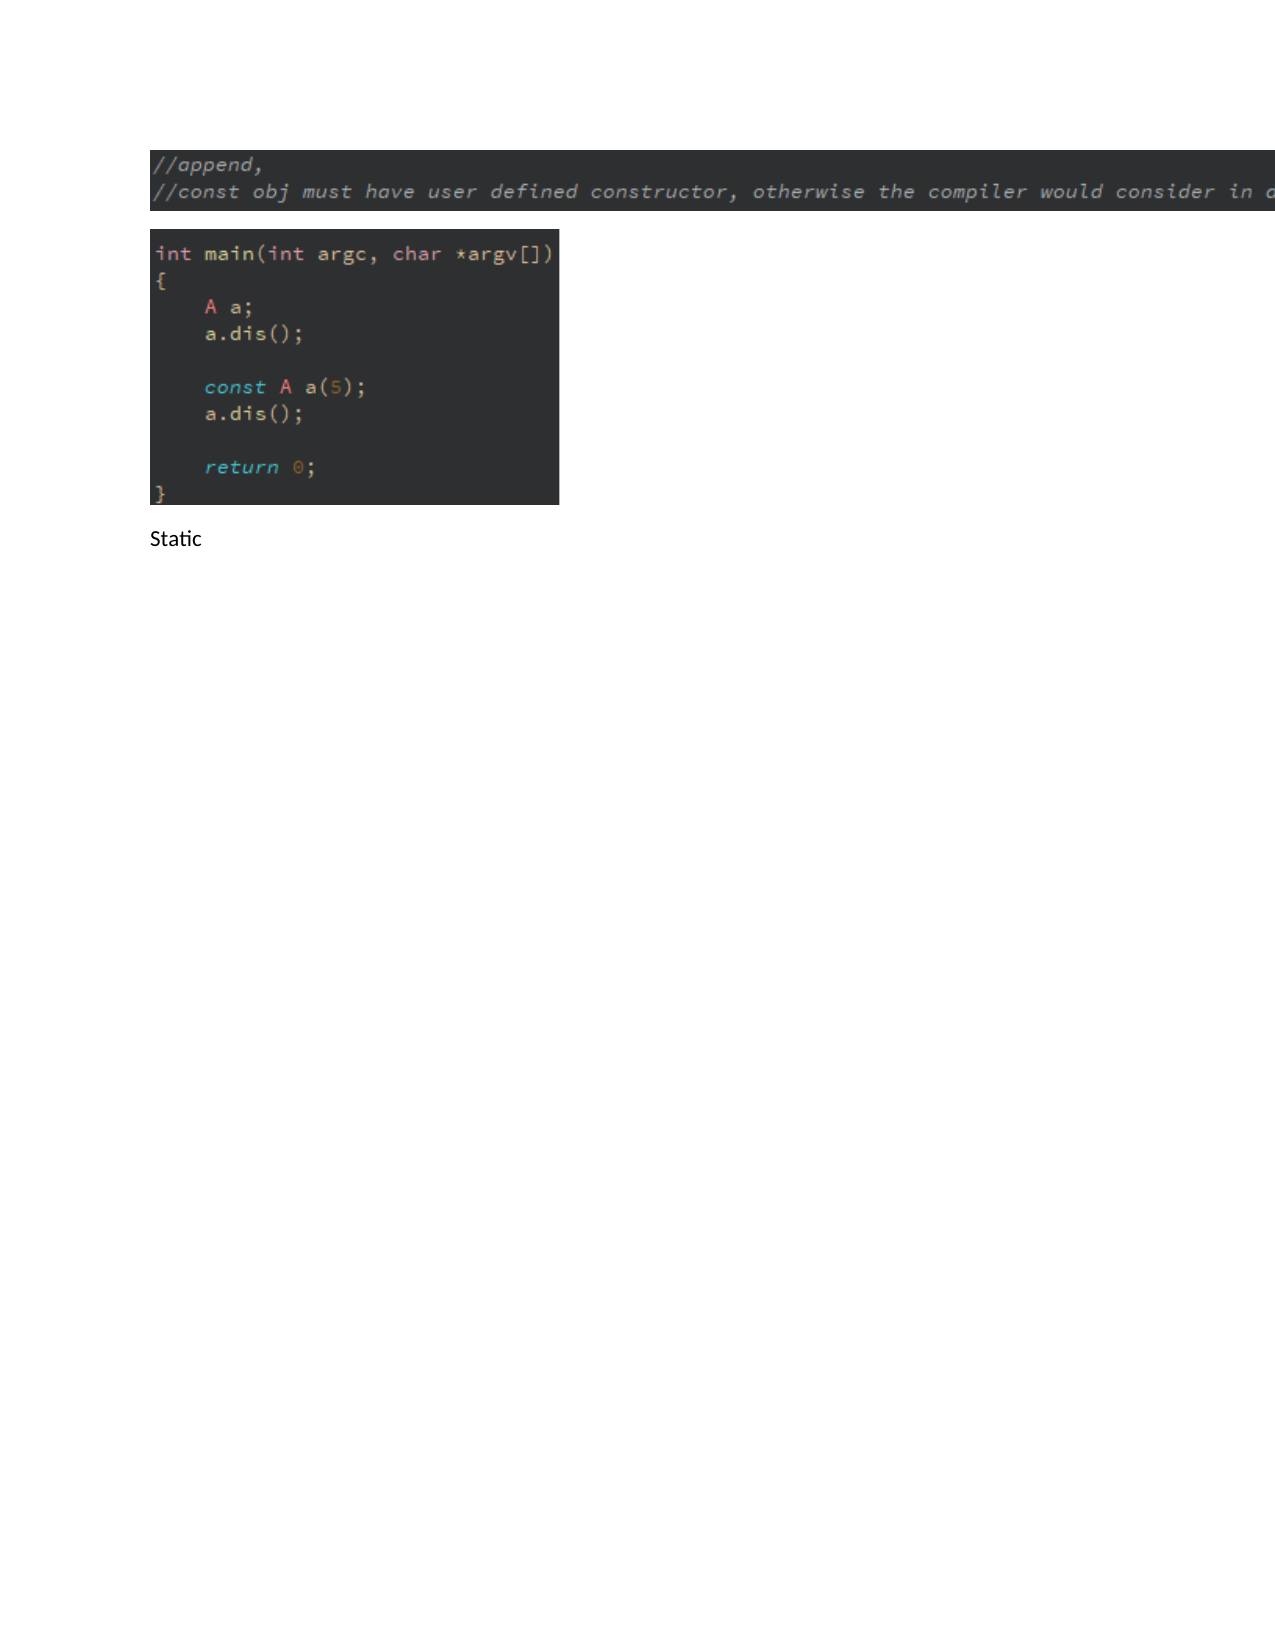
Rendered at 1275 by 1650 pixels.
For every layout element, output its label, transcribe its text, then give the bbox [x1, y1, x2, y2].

picture [150, 150, 1275, 211]
text Static [150, 524, 1125, 552]
picture [150, 229, 560, 505]
